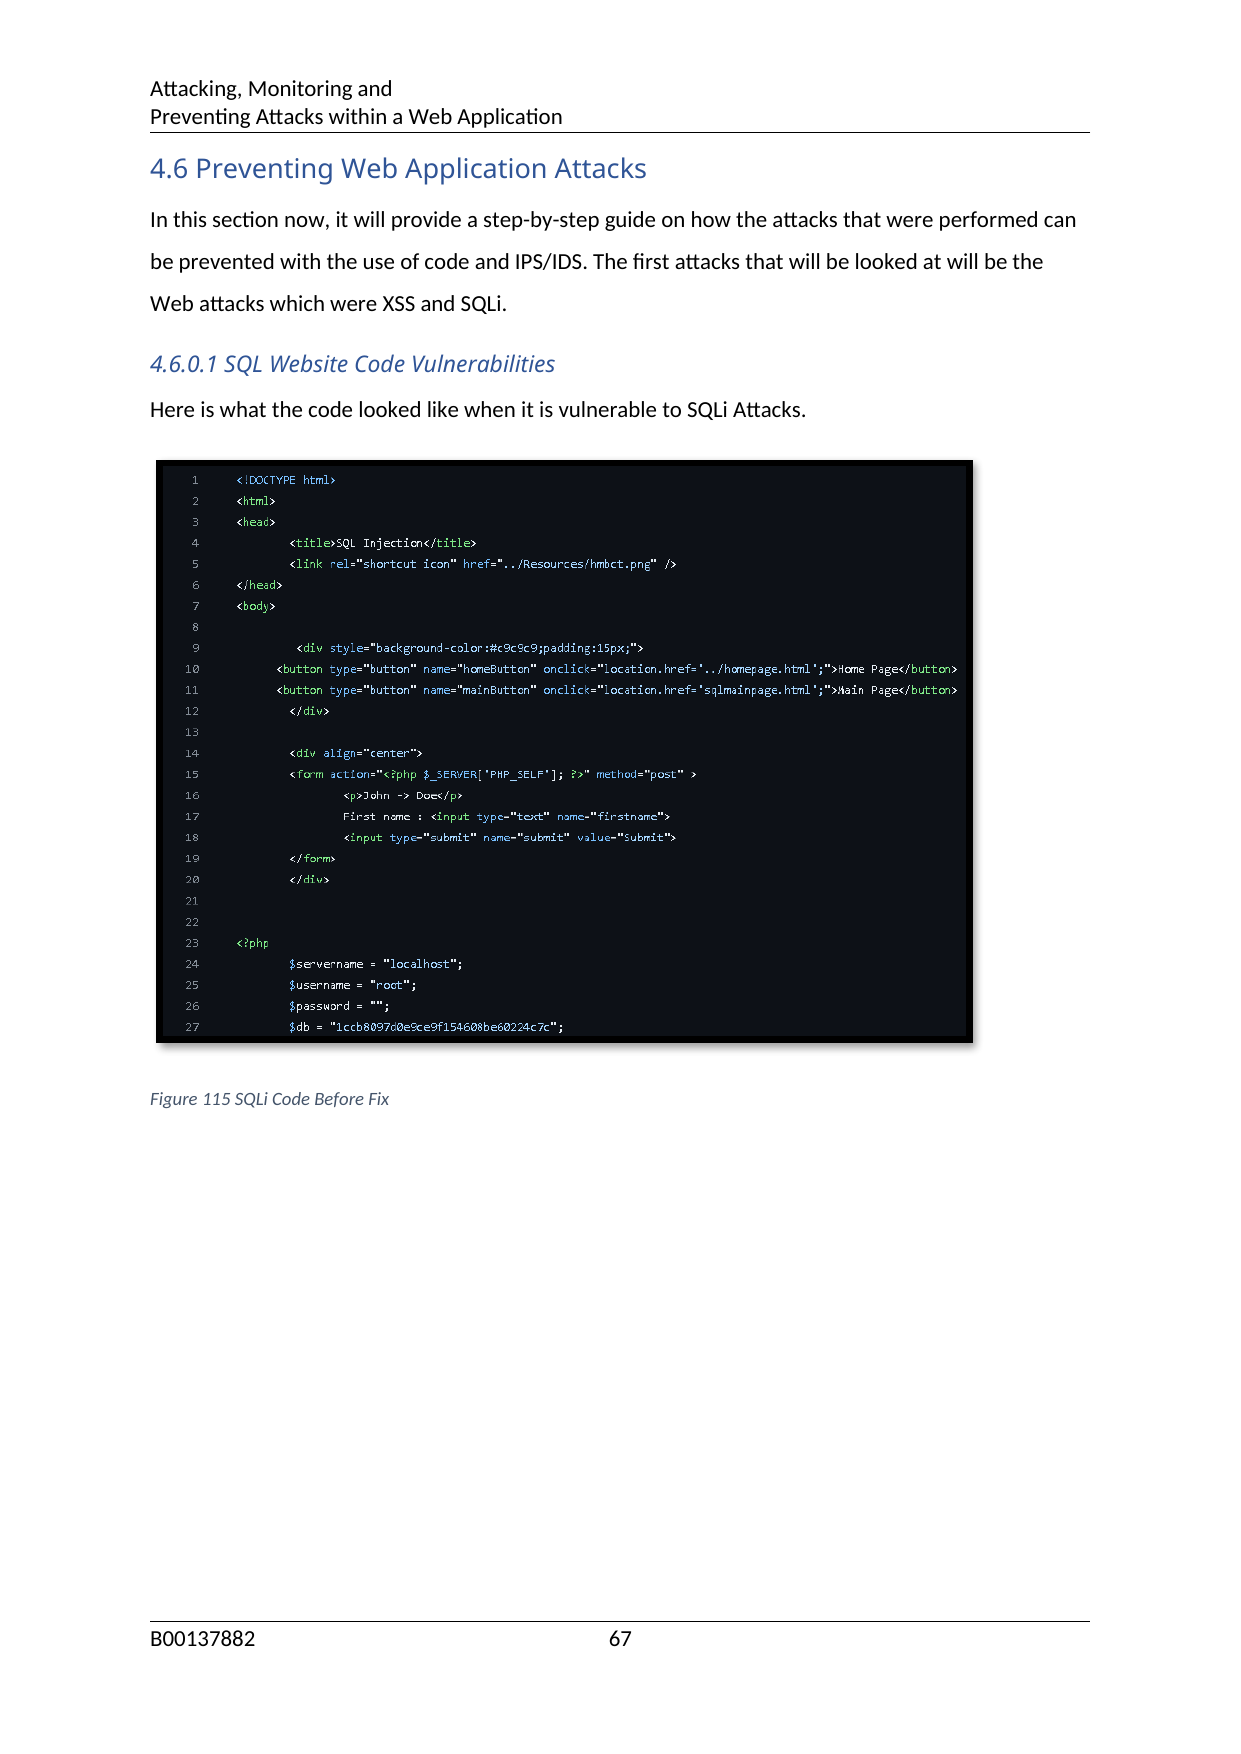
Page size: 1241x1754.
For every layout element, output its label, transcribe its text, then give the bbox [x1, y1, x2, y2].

text Here is what the code looked like when it is vulnerable to SQLi Attacks. [150, 395, 1090, 423]
picture [163, 466, 966, 1036]
text Figure 115 SQLi Code Before Fix [150, 1087, 1090, 1110]
text In this section now, it will provide a step-by-step guide on how the attacks that were performed can be prevented with the use of code and IPS/IDS. The first attacks that will be looked at will be the Web attacks which were XSS and SQLi. [150, 205, 1090, 317]
subtitle 4.6 Preventing Web Application Attacks [150, 150, 1090, 187]
subtitle 4.6.0.1 SQL Website Code Vulnerabilities [150, 348, 1090, 379]
